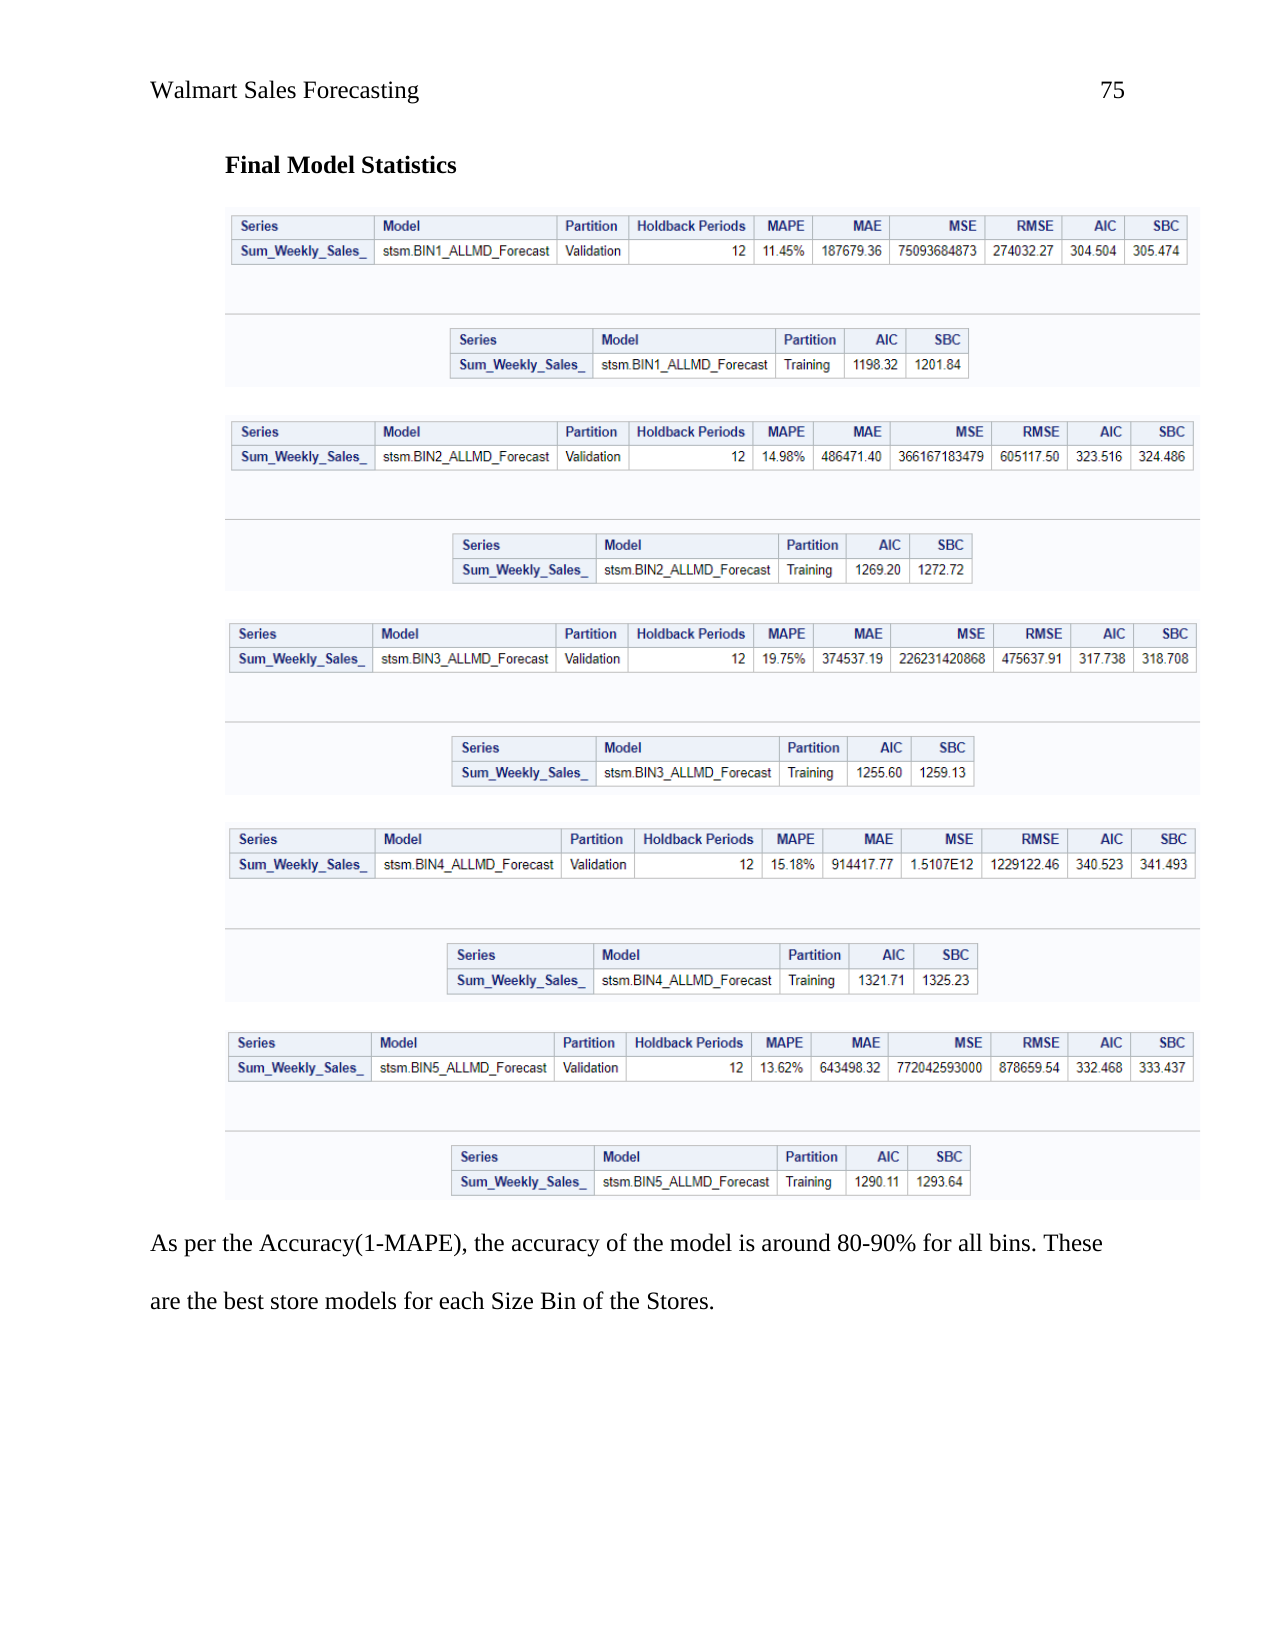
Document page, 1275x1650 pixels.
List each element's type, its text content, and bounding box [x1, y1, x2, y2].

subtitle Final Model Statistics [225, 150, 1125, 179]
picture [225, 415, 1200, 591]
picture [225, 822, 1200, 1002]
picture [225, 207, 1200, 387]
text As per the Accuracy(1-MAPE), the accuracy of the model is around 80-90% for all bins. These are the best store models for each Size Bin of the Stores. [150, 1228, 1125, 1314]
picture [225, 1030, 1200, 1200]
picture [225, 619, 1200, 795]
